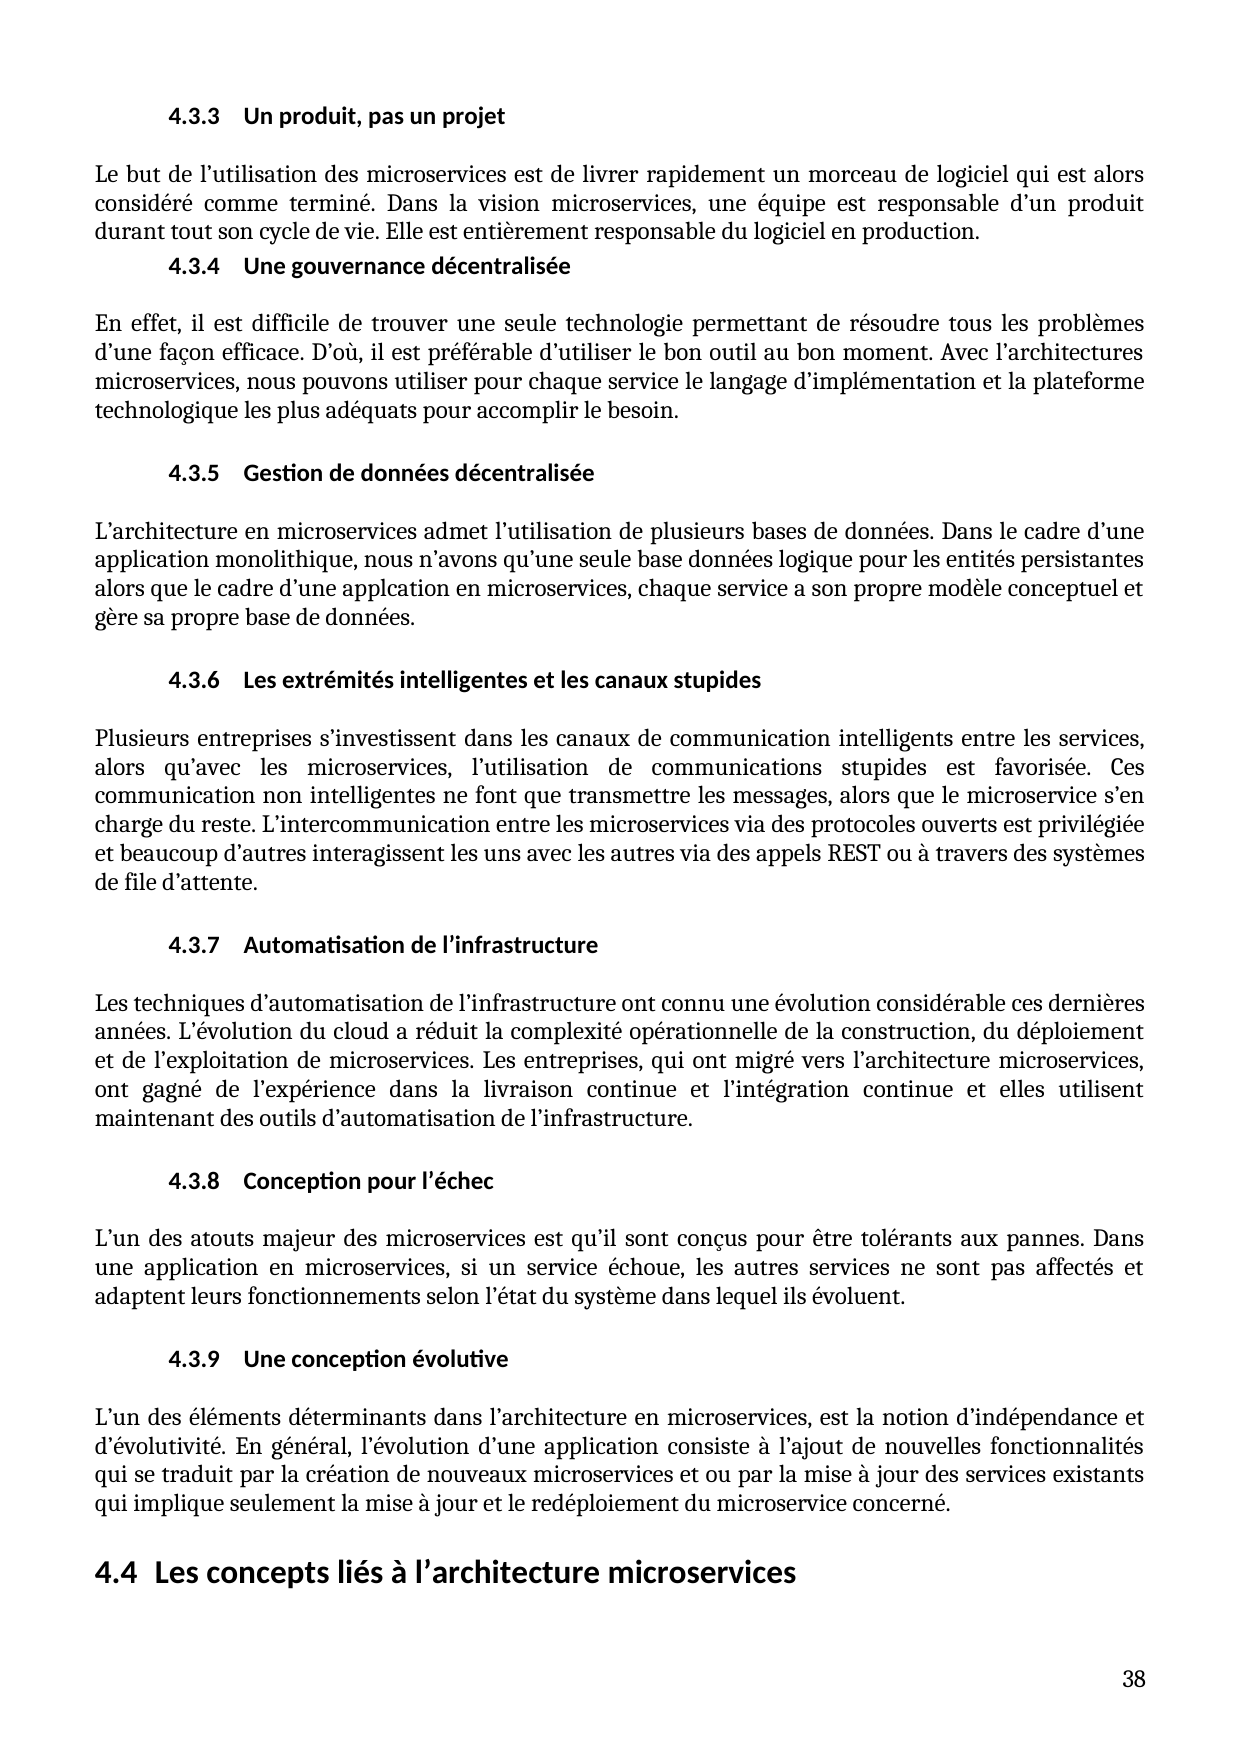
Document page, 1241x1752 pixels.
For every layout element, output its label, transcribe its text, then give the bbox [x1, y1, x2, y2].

text Les techniques d’automatisation de l’infrastructure ont connu une évolution considérable ces dernières années. L’évolution du cloud a réduit la complexité opérationnelle de la construction, du déploiement et de l’exploitation de microservices. Les entreprises, qui ont migré vers l’architecture microservices, ont gagné de l’expérience dans la livraison continue et l’intégration continue et elles utilisent maintenant des outils d’automatisation de l’infrastructure. [94, 988, 1146, 1132]
text Plusieurs entreprises s’investissent dans les canaux de communication intelligents entre les services, alors qu’avec les microservices, l’utilisation de communications stupides est favorisée. Ces communication non intelligentes ne font que transmettre les messages, alors que le microservice s’en charge du reste. L’intercommunication entre les microservices via des protocoles ouverts est privilégiée et beaucoup d’autres interagissent les uns avec les autres via des appels REST ou à travers des systèmes de file d’attente. [94, 724, 1146, 896]
subtitle Conception pour l’échec [168, 1165, 1146, 1196]
subtitle Un produit, pas un projet [168, 100, 1146, 131]
subtitle Gestion de données décentralisée [168, 457, 1146, 488]
text L’un des atouts majeur des microservices est qu’il sont conçus pour être tolérants aux pannes. Dans une application en microservices, si un service échoue, les autres services ne sont pas affectés et adaptent leurs fonctionnements selon l’état du système dans lequel ils évoluent. [94, 1224, 1146, 1311]
subtitle Les extrémités intelligentes et les canaux stupides [168, 664, 1146, 695]
subtitle Automatisation de l’infrastructure [168, 929, 1146, 960]
subtitle Une conception évolutive [168, 1343, 1146, 1374]
text L’architecture en microservices admet l’utilisation de plusieurs bases de données. Dans le cadre d’une application monolithique, nous n’avons qu’une seule base données logique pour les entités persistantes alors que le cadre d’une applcation en microservices, chaque service a son propre modèle conceptuel et gère sa propre base de données. [94, 517, 1146, 632]
text En effet, il est difficile de trouver une seule technologie permettant de résoudre tous les problèmes d’une façon efficace. D’où, il est préférable d’utiliser le bon outil au bon moment. Avec l’architectures microservices, nous pouvons utiliser pour chaque service le langage d’implémentation et la plateforme technologique les plus adéquats pour accomplir le besoin. [94, 309, 1146, 424]
text L’un des éléments déterminants dans l’architecture en microservices, est la notion d’indépendance et d’évolutivité. En général, l’évolution d’une application consiste à l’ajout de nouvelles fonctionnalités qui se traduit par la création de nouveaux microservices et ou par la mise à jour des services existants qui implique seulement la mise à jour et le redéploiement du microservice concerné. [94, 1403, 1146, 1518]
text Le but de l’utilisation des microservices est de livrer rapidement un morceau de logiciel qui est alors considéré comme terminé. Dans la vision microservices, une équipe est responsable d’un produit durant tout son cycle de vie. Elle est entièrement responsable du logiciel en production. [94, 160, 1146, 246]
subtitle Une gouvernance décentralisée [168, 250, 1146, 281]
subtitle Les concepts liés à l’architecture microservices [94, 1551, 1146, 1591]
